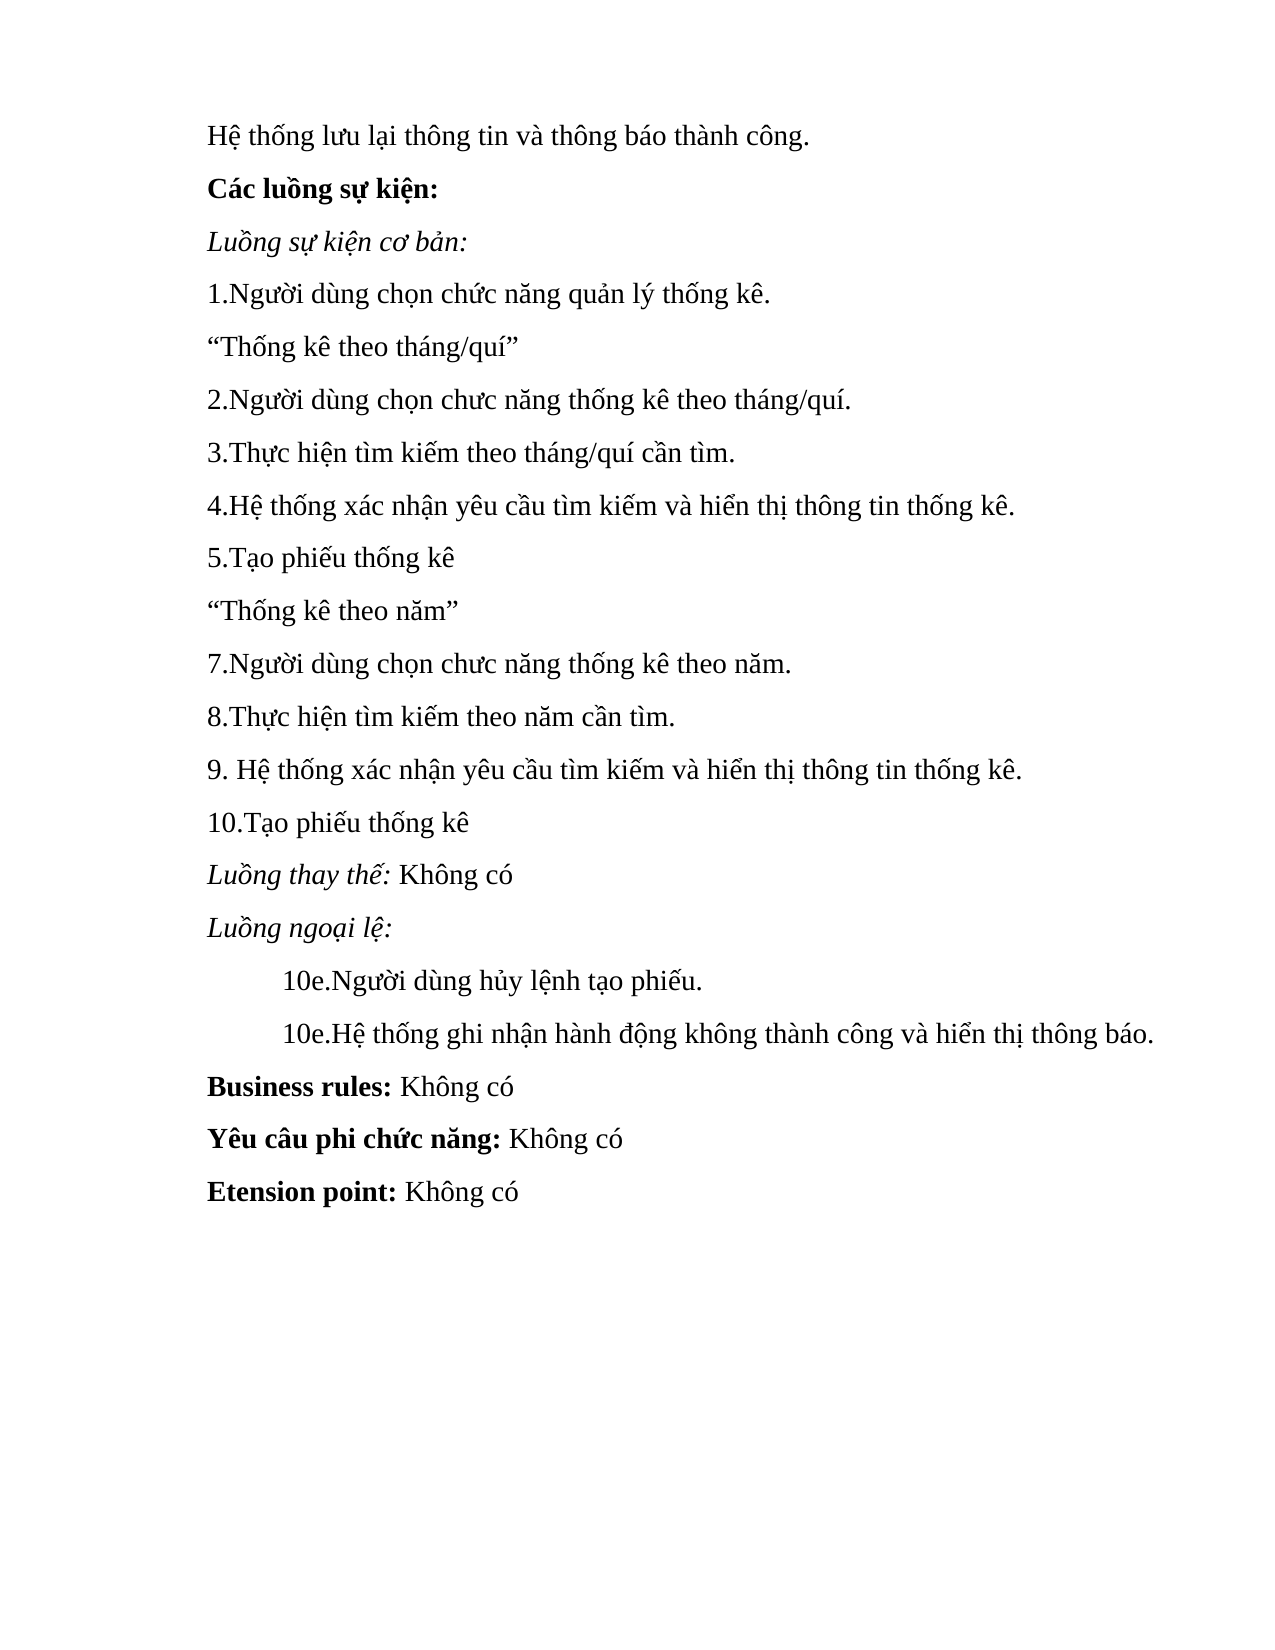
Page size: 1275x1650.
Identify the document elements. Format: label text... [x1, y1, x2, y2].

text 3.Thực hiện tìm kiếm theo tháng/quí cần tìm. [207, 435, 1157, 468]
text Luồng sự kiện cơ bản: [207, 224, 1157, 257]
text 10e.Hệ thống ghi nhận hành động không thành công và hiển thị thông báo. [207, 1016, 1157, 1049]
text 4.Hệ thống xác nhận yêu cầu tìm kiếm và hiển thị thông tin thống kê. [207, 488, 1157, 521]
text “Thống kê theo tháng/quí” [207, 329, 1157, 363]
text 2.Người dùng chọn chưc năng thống kê theo tháng/quí. [207, 382, 1157, 416]
text 10e.Người dùng hủy lệnh tạo phiếu. [207, 963, 1157, 997]
text 8.Thực hiện tìm kiếm theo năm cần tìm. [207, 699, 1157, 733]
text 5.Tạo phiếu thống kê [207, 541, 1157, 574]
text Business rules: Không có [207, 1069, 1157, 1102]
text “Thống kê theo năm” [207, 593, 1157, 627]
text 1.Người dùng chọn chức năng quản lý thống kê. [207, 277, 1157, 310]
text Yêu câu phi chức năng: Không có [207, 1122, 1157, 1155]
text Hệ thống lưu lại thông tin và thông báo thành công. [207, 118, 1157, 152]
text 9. Hệ thống xác nhận yêu cầu tìm kiếm và hiển thị thông tin thống kê. [207, 752, 1157, 785]
text Luồng ngoại lệ: [207, 910, 1157, 944]
text Luồng thay thế: Không có [207, 857, 1157, 891]
text 7.Người dùng chọn chưc năng thống kê theo năm. [207, 646, 1157, 680]
text Các luồng sự kiện: [207, 171, 1157, 204]
text 10.Tạo phiếu thống kê [207, 805, 1157, 838]
text Etension point: Không có [207, 1174, 1157, 1208]
